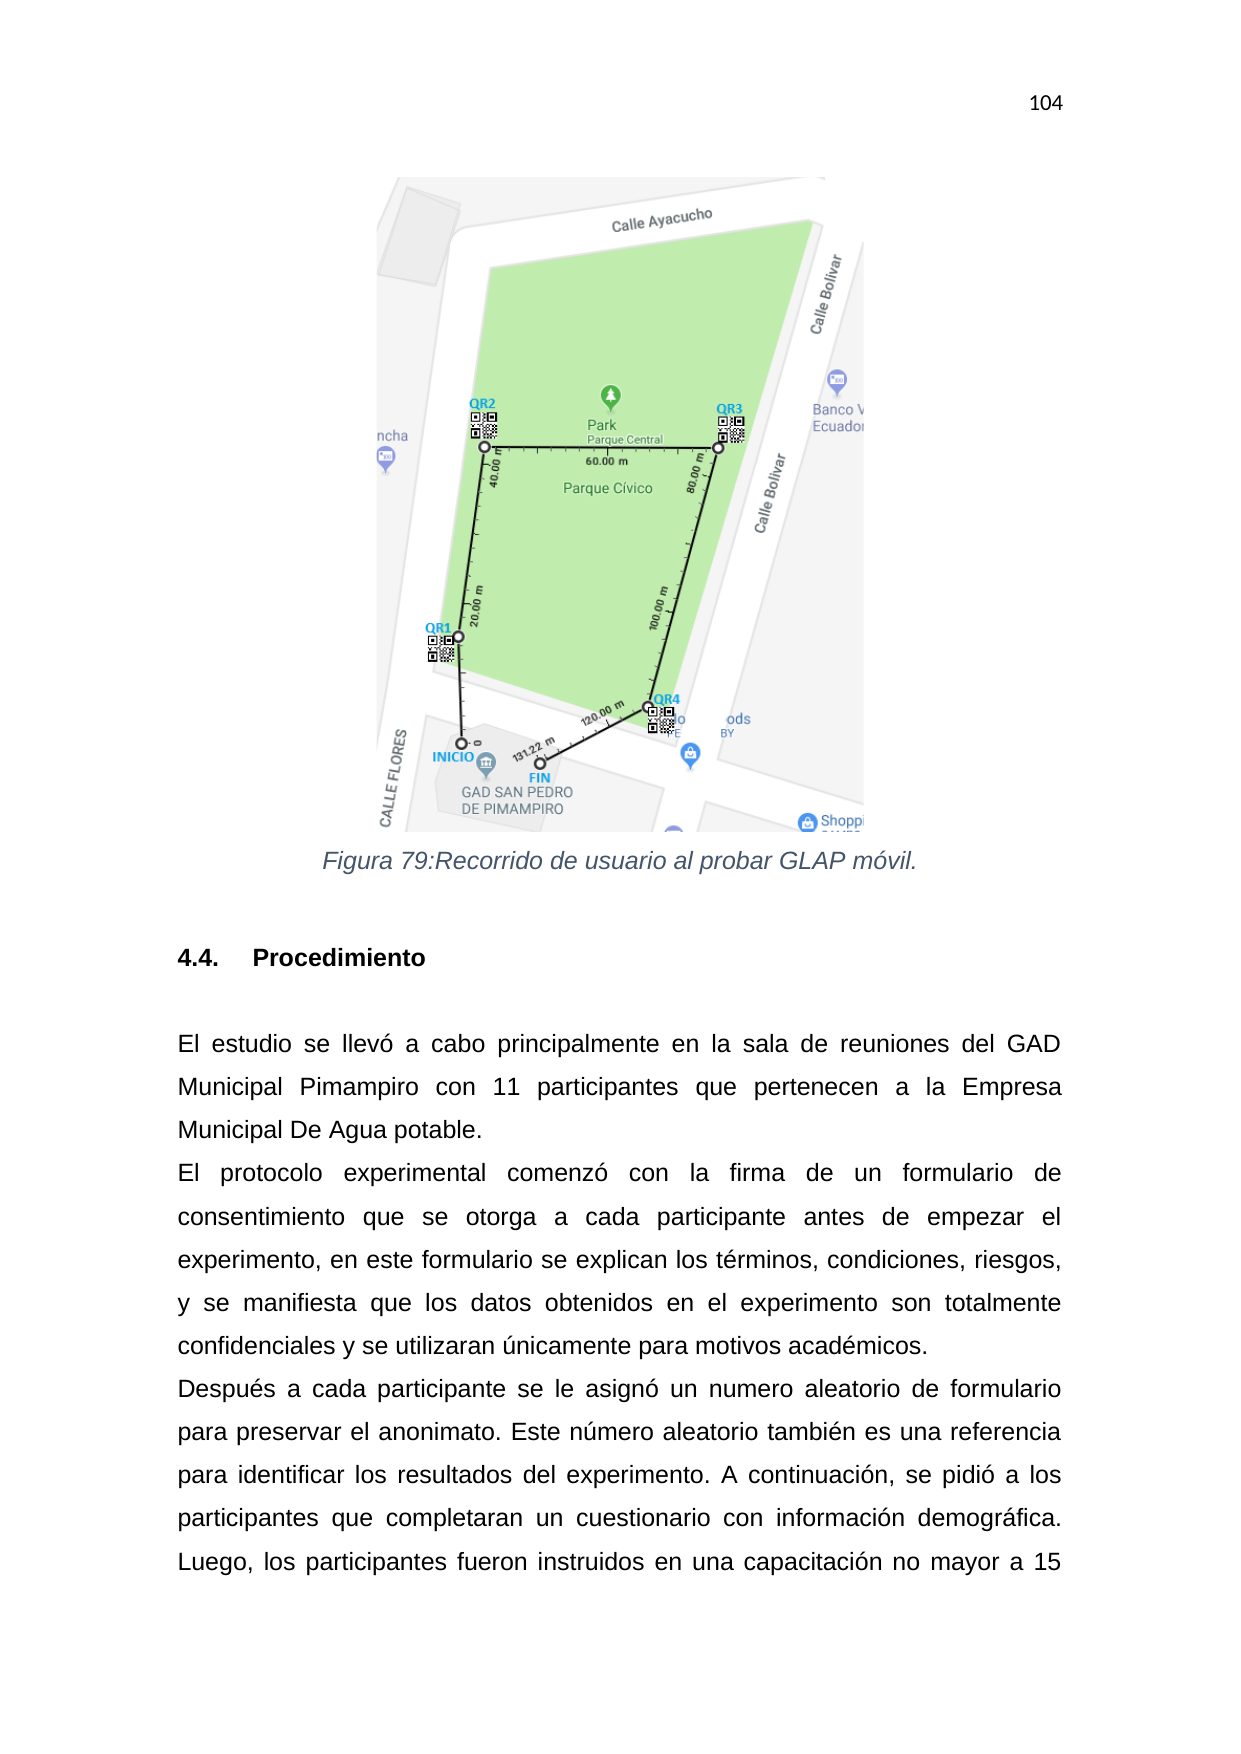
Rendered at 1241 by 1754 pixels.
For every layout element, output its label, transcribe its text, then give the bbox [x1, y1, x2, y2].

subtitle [177, 1374, 1063, 1575]
text Figura 79:Recorrido de usuario al probar GLAP móvil. [177, 846, 1063, 875]
subtitle El estudio se llevó a cabo principalmente en la sala de reuniones del GAD Municipal Pimampiro con 11 participantes que pertenecen a la Empresa Municipal De Agua potable. [177, 1029, 1063, 1144]
picture [376, 177, 864, 832]
subtitle Procedimiento [177, 943, 1063, 971]
subtitle El protocolo experimental comenzó con la firma de un formulario de consentimiento que se otorga a cada participante antes de empezar el experimento, en este formulario se explican los términos, condiciones, riesgos, y se manifiesta que los datos obtenidos en el experimento son totalmente confidenciales y se utilizaran únicamente para motivos académicos. [177, 1158, 1063, 1359]
